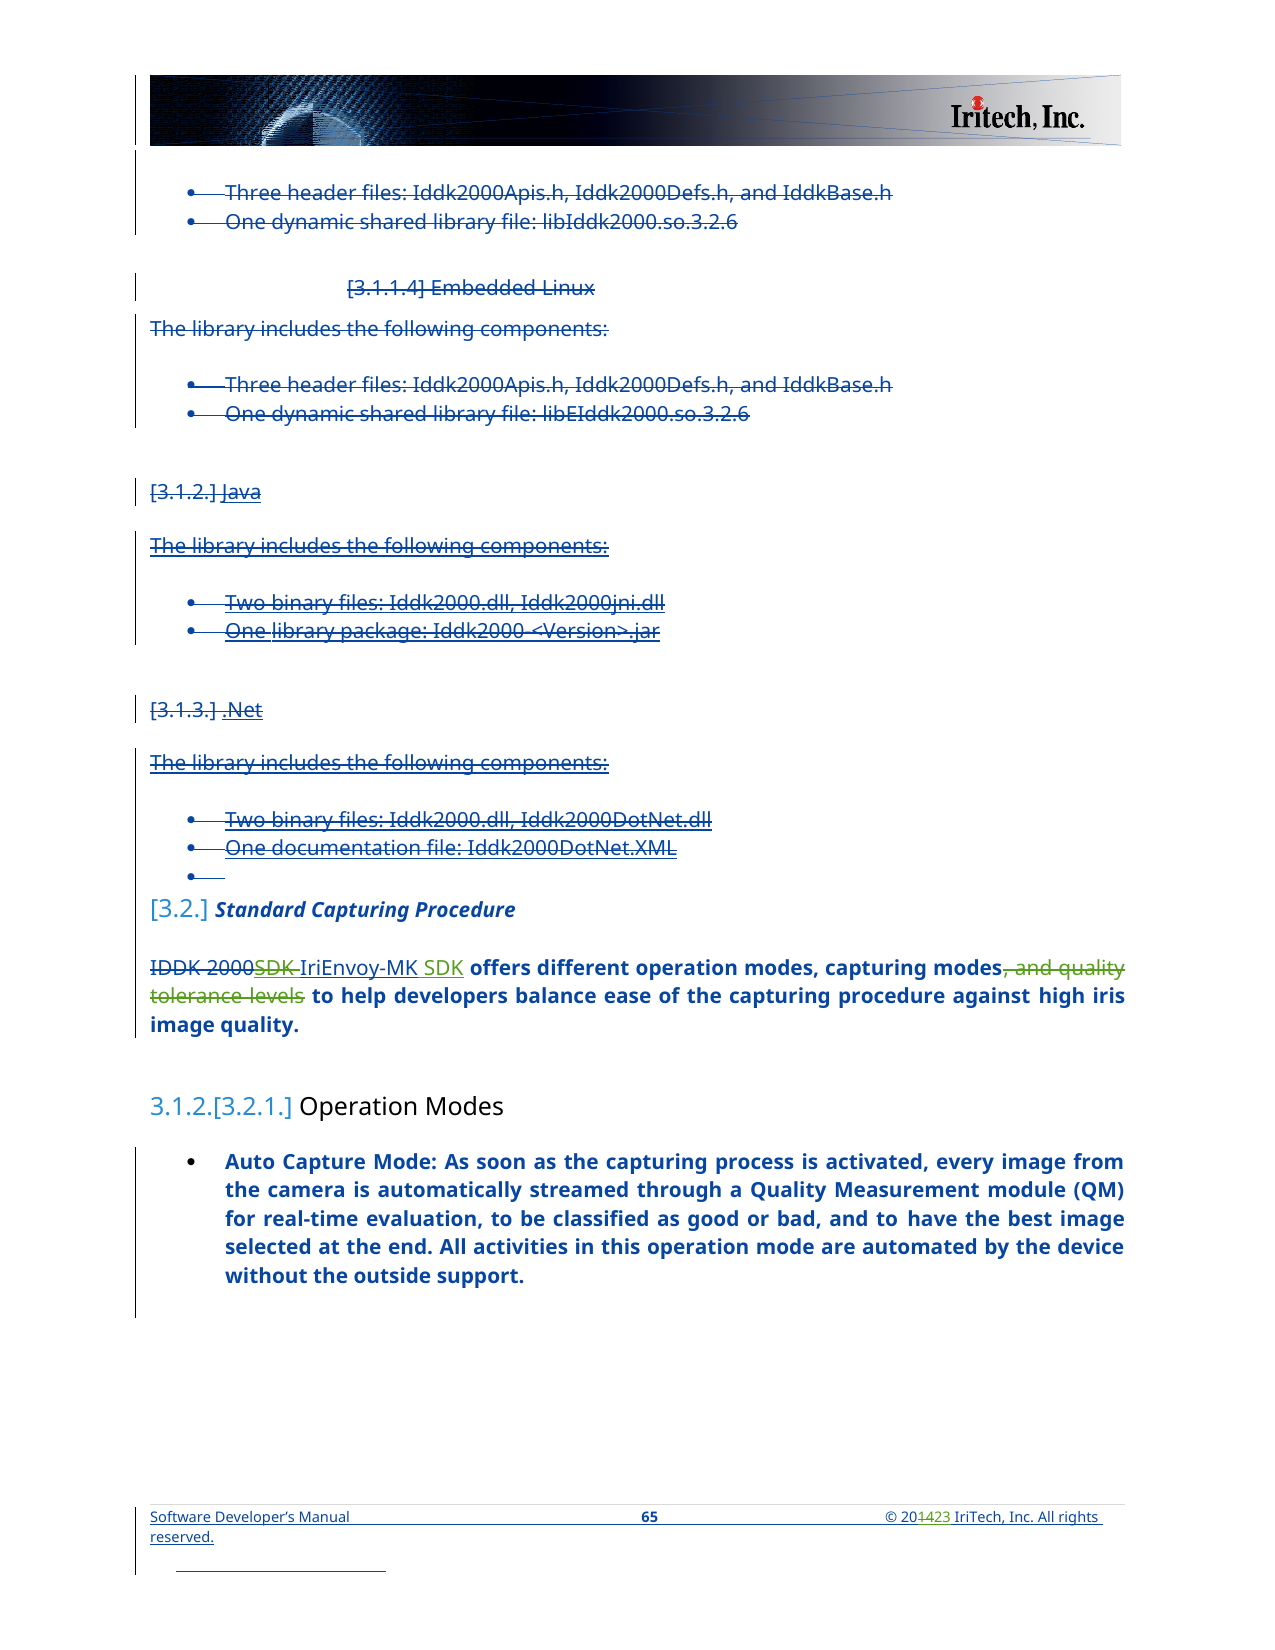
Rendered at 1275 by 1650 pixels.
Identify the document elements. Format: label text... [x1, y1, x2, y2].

subtitle Operation Modes [150, 1088, 1125, 1122]
picture [650, 76, 1122, 145]
subtitle Standard Capturing Procedure [150, 890, 1125, 924]
picture [155, 111, 1116, 146]
text offers different operation modes, capturing modes to help developers balance ease of the capturing procedure against high iris image quality. [150, 953, 1125, 1038]
picture [150, 76, 621, 145]
list Auto Capture Mode: As soon as the capturing process is activated, every image from the camera is automatically streamed through a Quality Measurement module (QM) for real-time evaluation, to be classified as good or bad, and to have the best image selected at the end. All activities in this operation mode are automated by the device without the outside support. [187, 1147, 1125, 1289]
picture [166, 75, 1105, 109]
